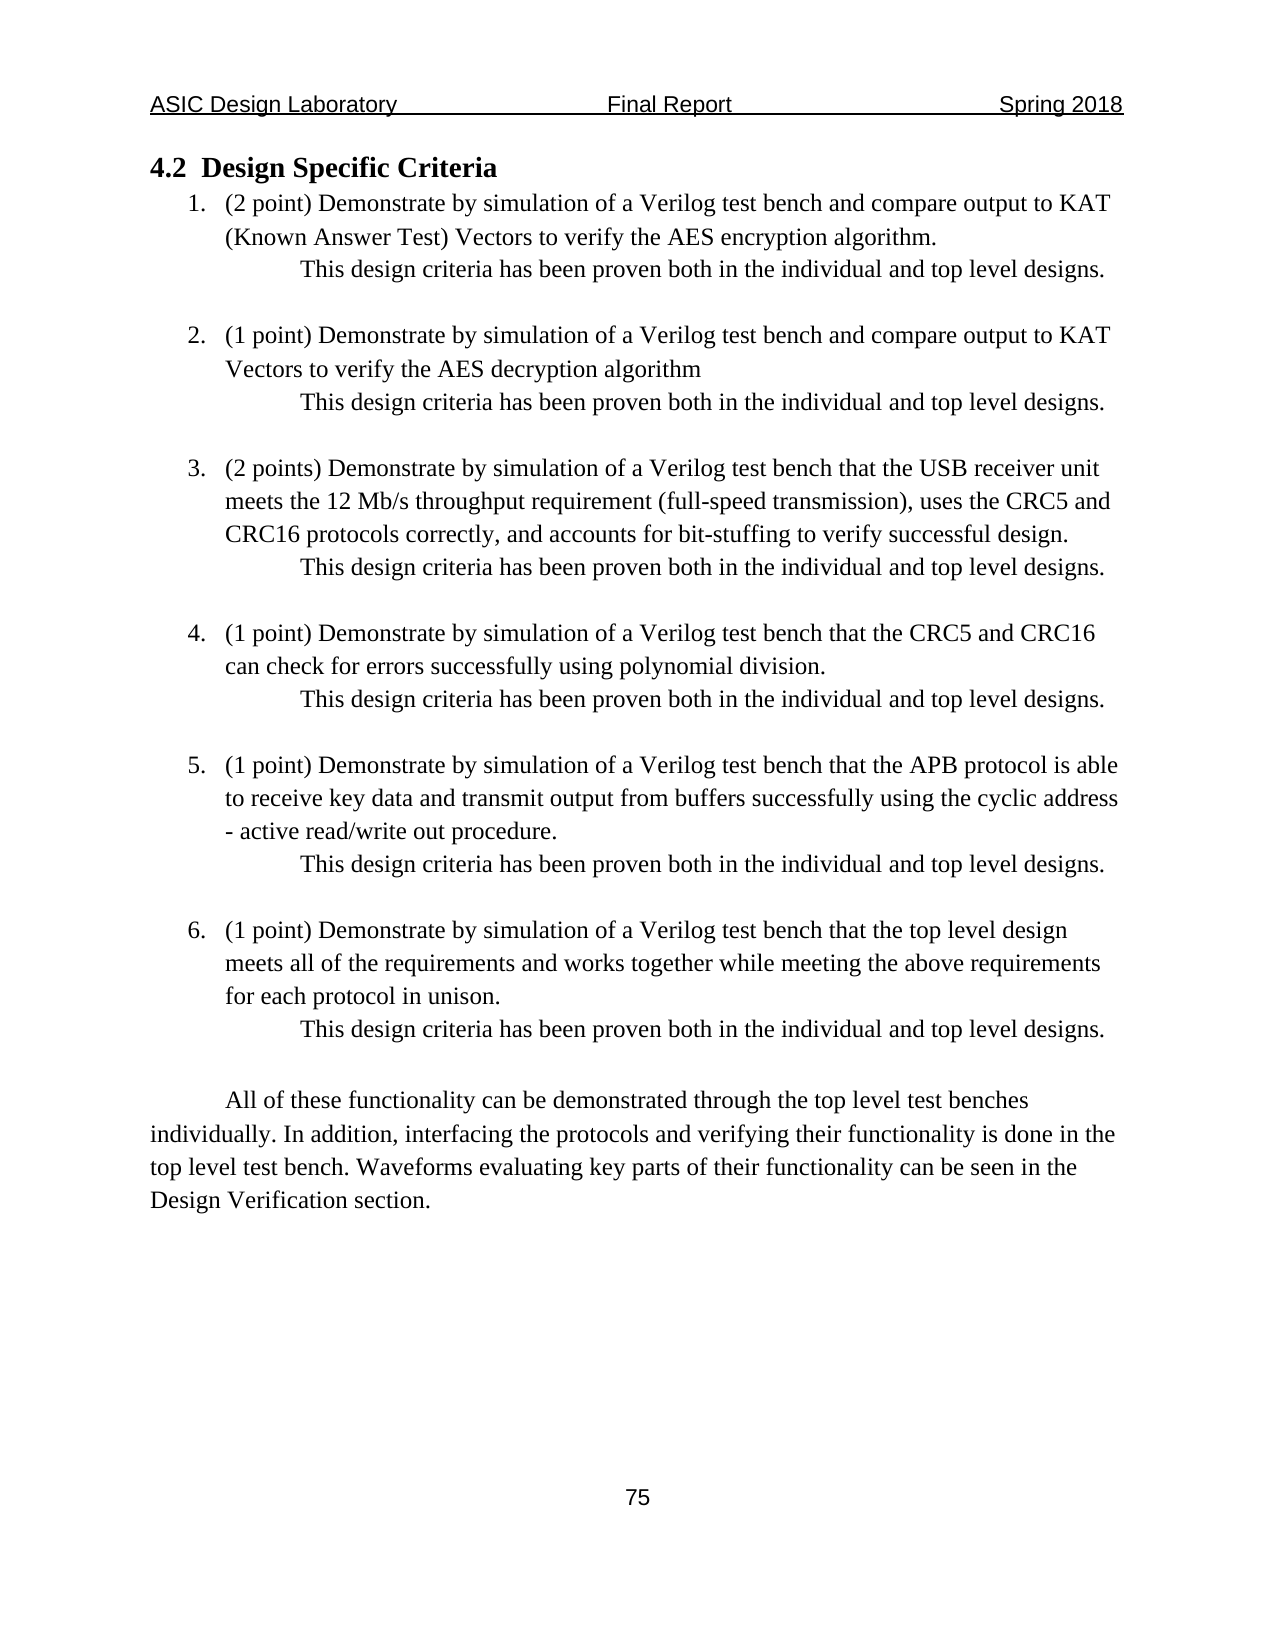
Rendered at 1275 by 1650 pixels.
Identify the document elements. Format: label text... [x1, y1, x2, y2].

list (2 points) Demonstrate by simulation of a Verilog test bench that the USB receiver unit meets the 12 Mb/s throughput requirement (full-speed transmission), uses the CRC5 and CRC16 protocols correctly, and accounts for bit-stuffing to verify successful design. [187, 453, 1125, 547]
text All of these functionality can be demonstrated through the top level test benches individually. In addition, interfacing the protocols and verifying their functionality is done in the top level test bench. Waveforms evaluating key parts of their functionality can be seen in the Design Verification section. [150, 1086, 1125, 1213]
list (1 point) Demonstrate by simulation of a Verilog test bench that the APB protocol is able to receive key data and transmit output from buffers successfully using the cyclic address - active read/write out procedure. [187, 750, 1125, 845]
text This design criteria has been proven both in the individual and top level designs. [225, 387, 1125, 415]
text This design criteria has been proven both in the individual and top level designs. [150, 849, 1125, 878]
text This design criteria has been proven both in the individual and top level designs. [225, 1014, 1125, 1043]
list (1 point) Demonstrate by simulation of a Verilog test bench and compare output to KAT Vectors to verify the AES decryption algorithm [187, 321, 1125, 382]
list (1 point) Demonstrate by simulation of a Verilog test bench that the CRC5 and CRC16 can check for errors successfully using polynomial division. [187, 618, 1125, 679]
list (2 point) Demonstrate by simulation of a Verilog test bench and compare output to KAT (Known Answer Test) Vectors to verify the AES encryption algorithm. [187, 188, 1125, 250]
text 4.2 Design Specific Criteria [150, 150, 1125, 183]
text This design criteria has been proven both in the individual and top level designs. [225, 552, 1125, 581]
text This design criteria has been proven both in the individual and top level designs. [150, 684, 1125, 713]
text This design criteria has been proven both in the individual and top level designs. [150, 254, 1125, 283]
list (1 point) Demonstrate by simulation of a Verilog test bench that the top level design meets all of the requirements and works together while meeting the above requirements for each protocol in unison. [187, 915, 1125, 1010]
